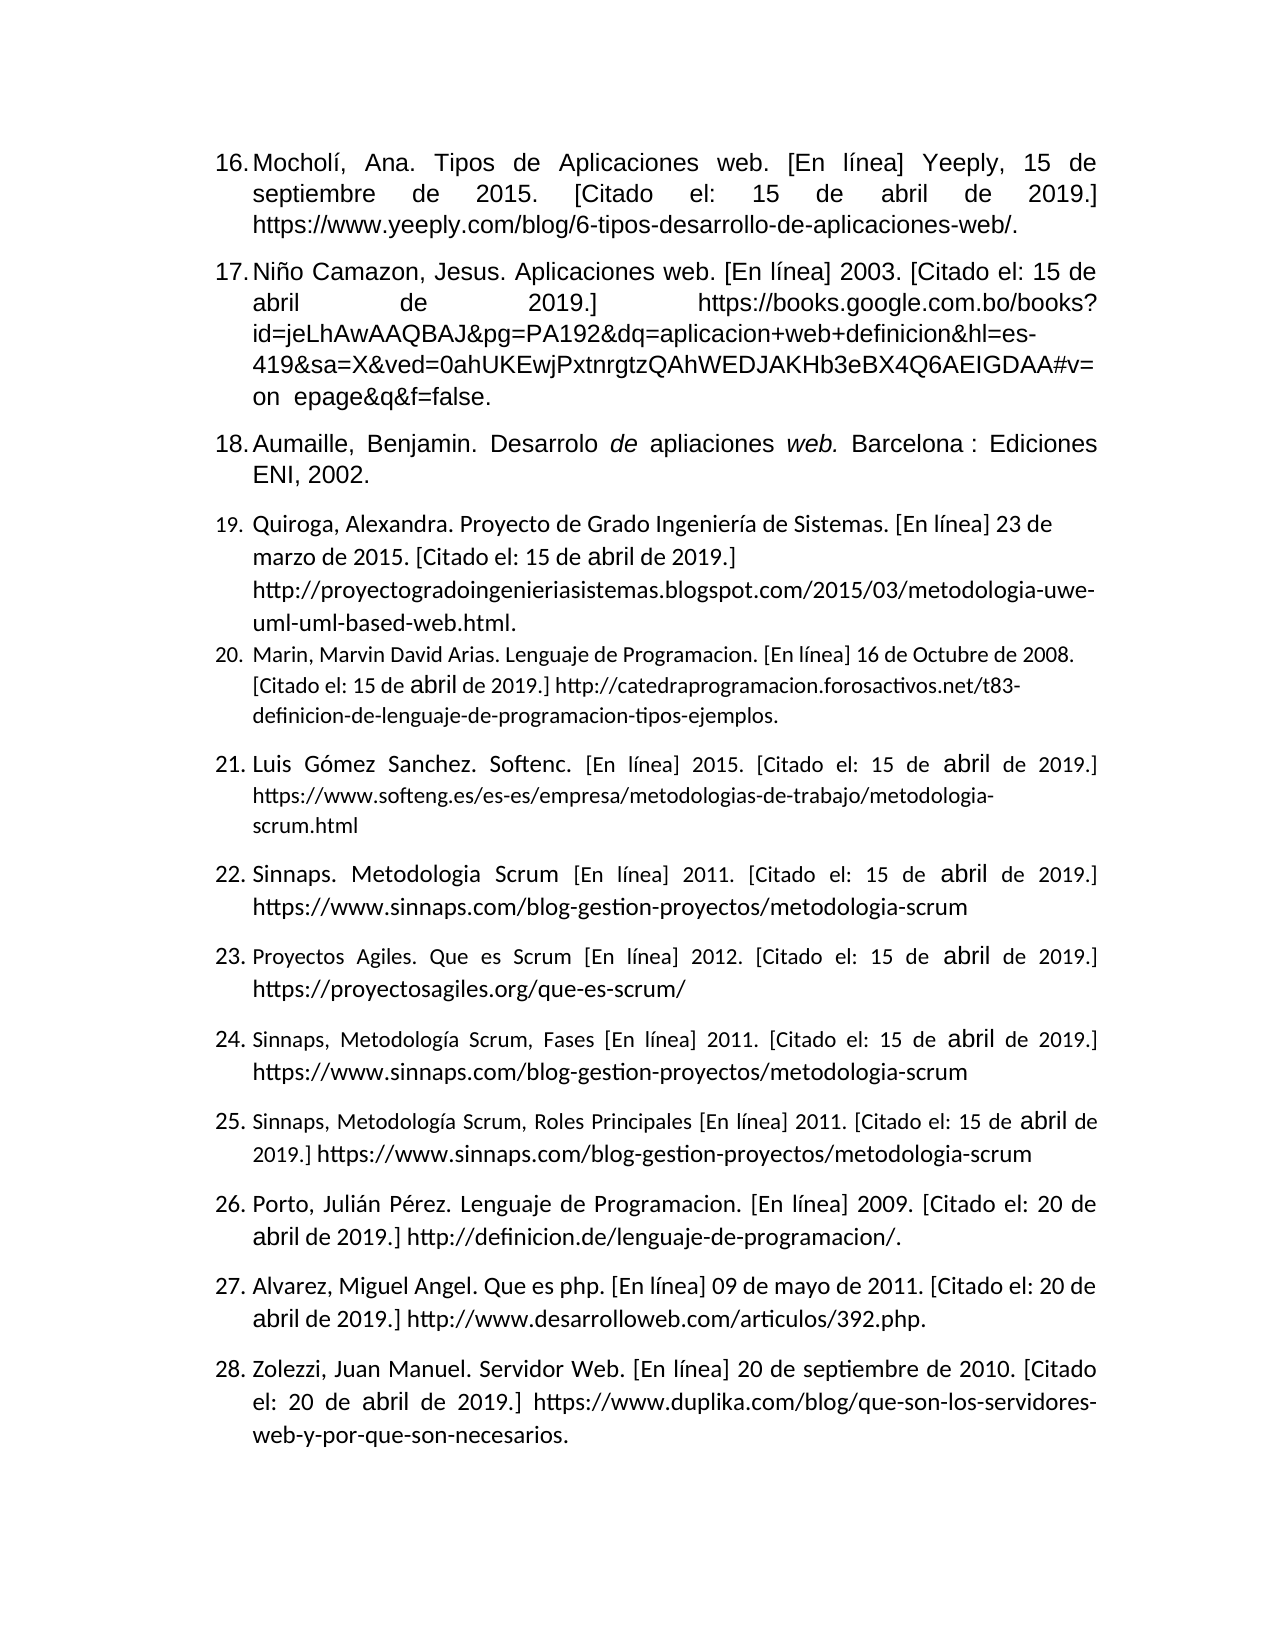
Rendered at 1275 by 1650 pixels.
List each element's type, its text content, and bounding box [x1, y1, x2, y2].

list Proyectos Agiles. Que es Scrum [En línea] 2012. [Citado el: 15 de abril de 2019.] https://proyectosagiles.org/que-es-scrum/ [215, 941, 1098, 1004]
list Alvarez, Miguel Angel. Que es php. [En línea] 09 de mayo de 2011. [Citado el: 20 de abril de 2019.] http://www.desarrolloweb.com/articulos/392.php. [215, 1271, 1098, 1334]
list Quiroga, Alexandra. Proyecto de Grado Ingeniería de Sistemas. [En línea] 23 de marzo de 2015. [Citado el: 15 de abril de 2019.] http://proyectogradoingenieriasistemas.blogspot.com/2015/03/metodologia-uwe-uml-uml-based-web.html. [215, 508, 1098, 637]
list Sinnaps. Metodologia Scrum [En línea] 2011. [Citado el: 15 de abril de 2019.] https://www.sinnaps.com/blog-gestion-proyectos/metodologia-scrum [215, 858, 1098, 921]
list Marin, Marvin David Arias. Lenguaje de Programacion. [En línea] 16 de Octubre de 2008. [Citado el: 15 de abril de 2019.] http://catedraprogramacion.forosactivos.net/t83-definicion-de-lenguaje-de-programacion-tipos-ejemplos. [215, 640, 1098, 729]
list Zolezzi, Juan Manuel. Servidor Web. [En línea] 20 de septiembre de 2010. [Citado el: 20 de abril de 2019.] https://www.duplika.com/blog/que-son-los-servidores-web-y-por-que-son-necesarios. [215, 1353, 1098, 1449]
list Luis Gómez Sanchez. Softenc. [En línea] 2015. [Citado el: 15 de abril de 2019.] https://www.softeng.es/es-es/empresa/metodologias-de-trabajo/metodologia-scrum.html [215, 748, 1098, 839]
list Sinnaps, Metodología Scrum, Roles Principales [En línea] 2011. [Citado el: 15 de abril de 2019.] https://www.sinnaps.com/blog-gestion-proyectos/metodologia-scrum [215, 1106, 1098, 1169]
list Niño Camazon, Jesus. Aplicaciones web. [En línea] 2003. [Citado el: 15 de abril de 2019.] https://books.google.com.bo/books?id=jeLhAwAAQBAJ&pg=PA192&dq=aplicacion+web+definicion&hl=es-419&sa=X&ved=0ahUKEwjPxtnrgtzQAhWEDJAKHb3eBX4Q6AEIGDAA#v=on epage&q&f=false. [215, 257, 1098, 410]
list Porto, Julián Pérez. Lenguaje de Programacion. [En línea] 2009. [Citado el: 20 de abril de 2019.] http://definicion.de/lenguaje-de-programacion/. [215, 1188, 1098, 1251]
list Aumaille, Benjamin. Desarrolo de apliaciones web. Barcelona : Ediciones ENI, 2002. [215, 429, 1098, 489]
list Sinnaps, Metodología Scrum, Fases [En línea] 2011. [Citado el: 15 de abril de 2019.] https://www.sinnaps.com/blog-gestion-proyectos/metodologia-scrum [215, 1023, 1098, 1086]
list Mocholí, Ana. Tipos de Aplicaciones web. [En línea] Yeeply, 15 de septiembre de 2015. [Citado el: 15 de abril de 2019.] https://www.yeeply.com/blog/6-tipos-desarrollo-de-aplicaciones-web/. [215, 148, 1098, 238]
